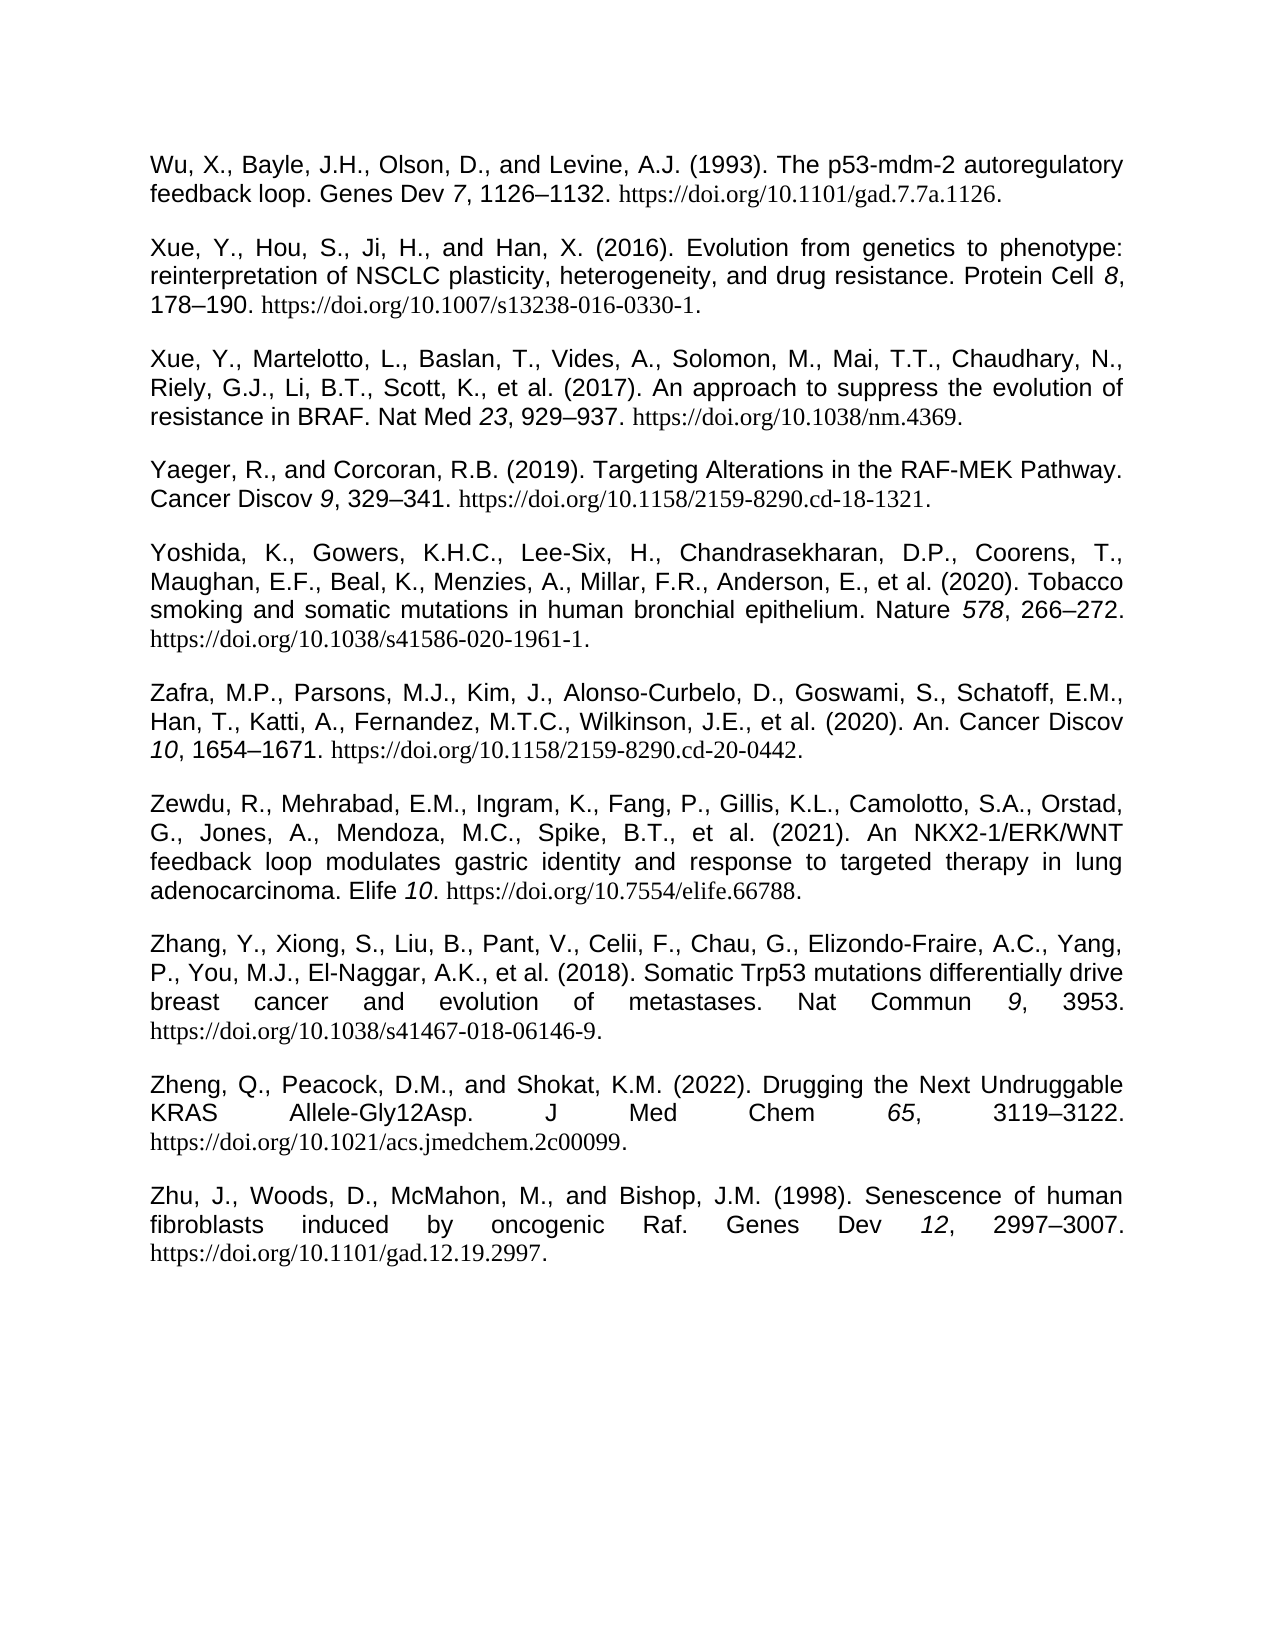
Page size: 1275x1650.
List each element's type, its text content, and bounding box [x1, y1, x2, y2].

text Wu, X., Bayle, J.H., Olson, D., and Levine, A.J. (1993). The p53-mdm-2 autoregulatory feedback loop. Genes Dev 7, 1126–1132. https://doi.org/10.1101/gad.7.7a.1126. [150, 150, 1125, 208]
text Xue, Y., Martelotto, L., Baslan, T., Vides, A., Solomon, M., Mai, T.T., Chaudhary, N., Riely, G.J., Li, B.T., Scott, K., et al. (2017). An approach to suppress the evolution of resistance in BRAF. Nat Med 23, 929–937. https://doi.org/10.1038/nm.4369. [150, 344, 1125, 430]
text Zhang, Y., Xiong, S., Liu, B., Pant, V., Celii, F., Chau, G., Elizondo-Fraire, A.C., Yang, P., You, M.J., El-Naggar, A.K., et al. (2018). Somatic Trp53 mutations differentially drive breast cancer and evolution of metastases. Nat Commun 9, 3953. https://doi.org/10.1038/s41467-018-06146-9. [150, 929, 1125, 1044]
text Zheng, Q., Peacock, D.M., and Shokat, K.M. (2022). Drugging the Next Undruggable KRAS Allele-Gly12Asp. J Med Chem 65, 3119–3122. https://doi.org/10.1021/acs.jmedchem.2c00099. [150, 1069, 1125, 1156]
text Zhu, J., Woods, D., McMahon, M., and Bishop, J.M. (1998). Senescence of human fibroblasts induced by oncogenic Raf. Genes Dev 12, 2997–3007. https://doi.org/10.1101/gad.12.19.2997. [150, 1181, 1125, 1267]
text Xue, Y., Hou, S., Ji, H., and Han, X. (2016). Evolution from genetics to phenotype: reinterpretation of NSCLC plasticity, heterogeneity, and drug resistance. Protein Cell 8, 178–190. https://doi.org/10.1007/s13238-016-0330-1. [150, 233, 1125, 319]
text Yoshida, K., Gowers, K.H.C., Lee-Six, H., Chandrasekharan, D.P., Coorens, T., Maughan, E.F., Beal, K., Menzies, A., Millar, F.R., Anderson, E., et al. (2020). Tobacco smoking and somatic mutations in human bronchial epithelium. Nature 578, 266–272. https://doi.org/10.1038/s41586-020-1961-1. [150, 538, 1125, 653]
text Zafra, M.P., Parsons, M.J., Kim, J., Alonso-Curbelo, D., Goswami, S., Schatoff, E.M., Han, T., Katti, A., Fernandez, M.T.C., Wilkinson, J.E., et al. (2020). An. Cancer Discov 10, 1654–1671. https://doi.org/10.1158/2159-8290.cd-20-0442. [150, 678, 1125, 764]
text Yaeger, R., and Corcoran, R.B. (2019). Targeting Alterations in the RAF-MEK Pathway. Cancer Discov 9, 329–341. https://doi.org/10.1158/2159-8290.cd-18-1321. [150, 455, 1125, 513]
text Zewdu, R., Mehrabad, E.M., Ingram, K., Fang, P., Gillis, K.L., Camolotto, S.A., Orstad, G., Jones, A., Mendoza, M.C., Spike, B.T., et al. (2021). An NKX2-1/ERK/WNT feedback loop modulates gastric identity and response to targeted therapy in lung adenocarcinoma. Elife 10. https://doi.org/10.7554/elife.66788. [150, 789, 1125, 904]
